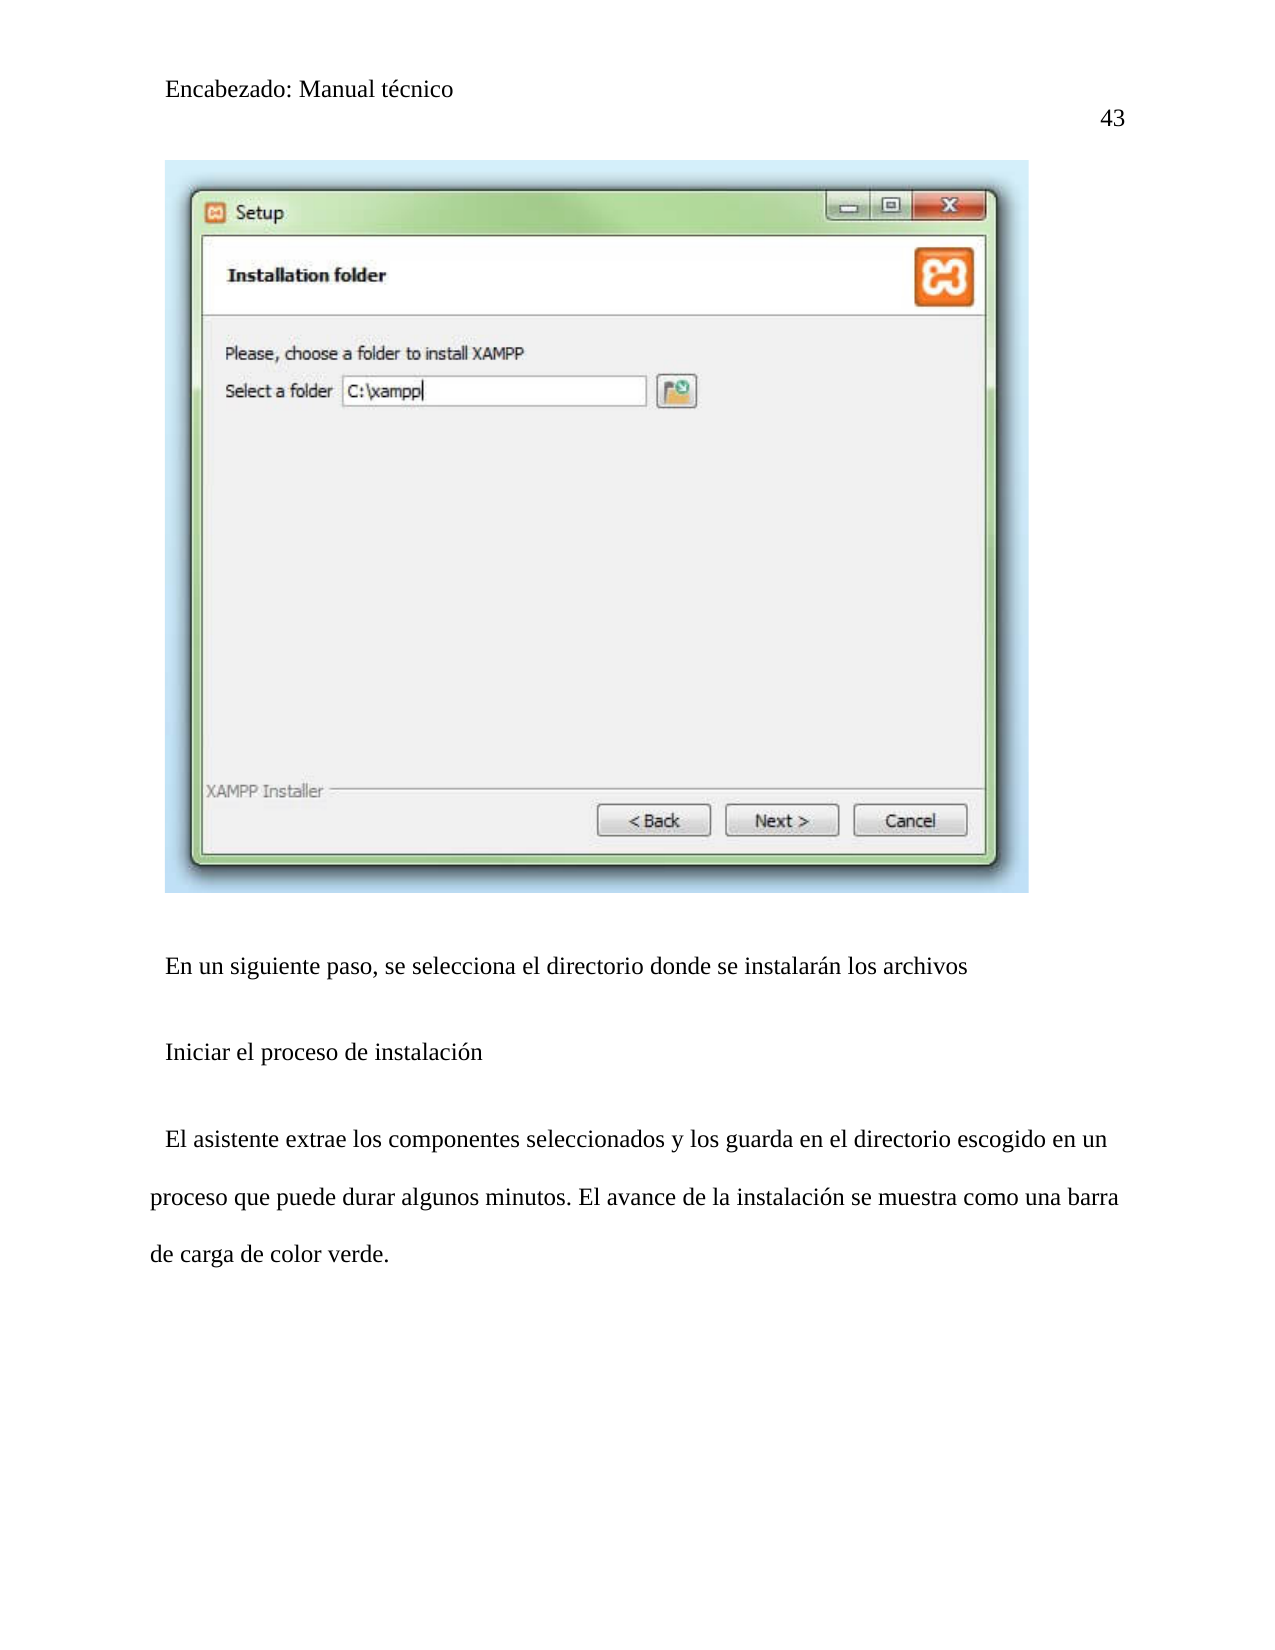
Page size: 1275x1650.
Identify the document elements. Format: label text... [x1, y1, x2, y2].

picture [164, 160, 1029, 893]
text En un siguiente paso, se selecciona el directorio donde se instalarán los archivos [150, 951, 1125, 979]
text El asistente extrae los componentes seleccionados y los guarda en el directorio escogido en un proceso que puede durar algunos minutos. El avance de la instalación se muestra como una barra de carga de color verde. [150, 1124, 1125, 1268]
text Iniciar el proceso de instalación [150, 1037, 1125, 1066]
